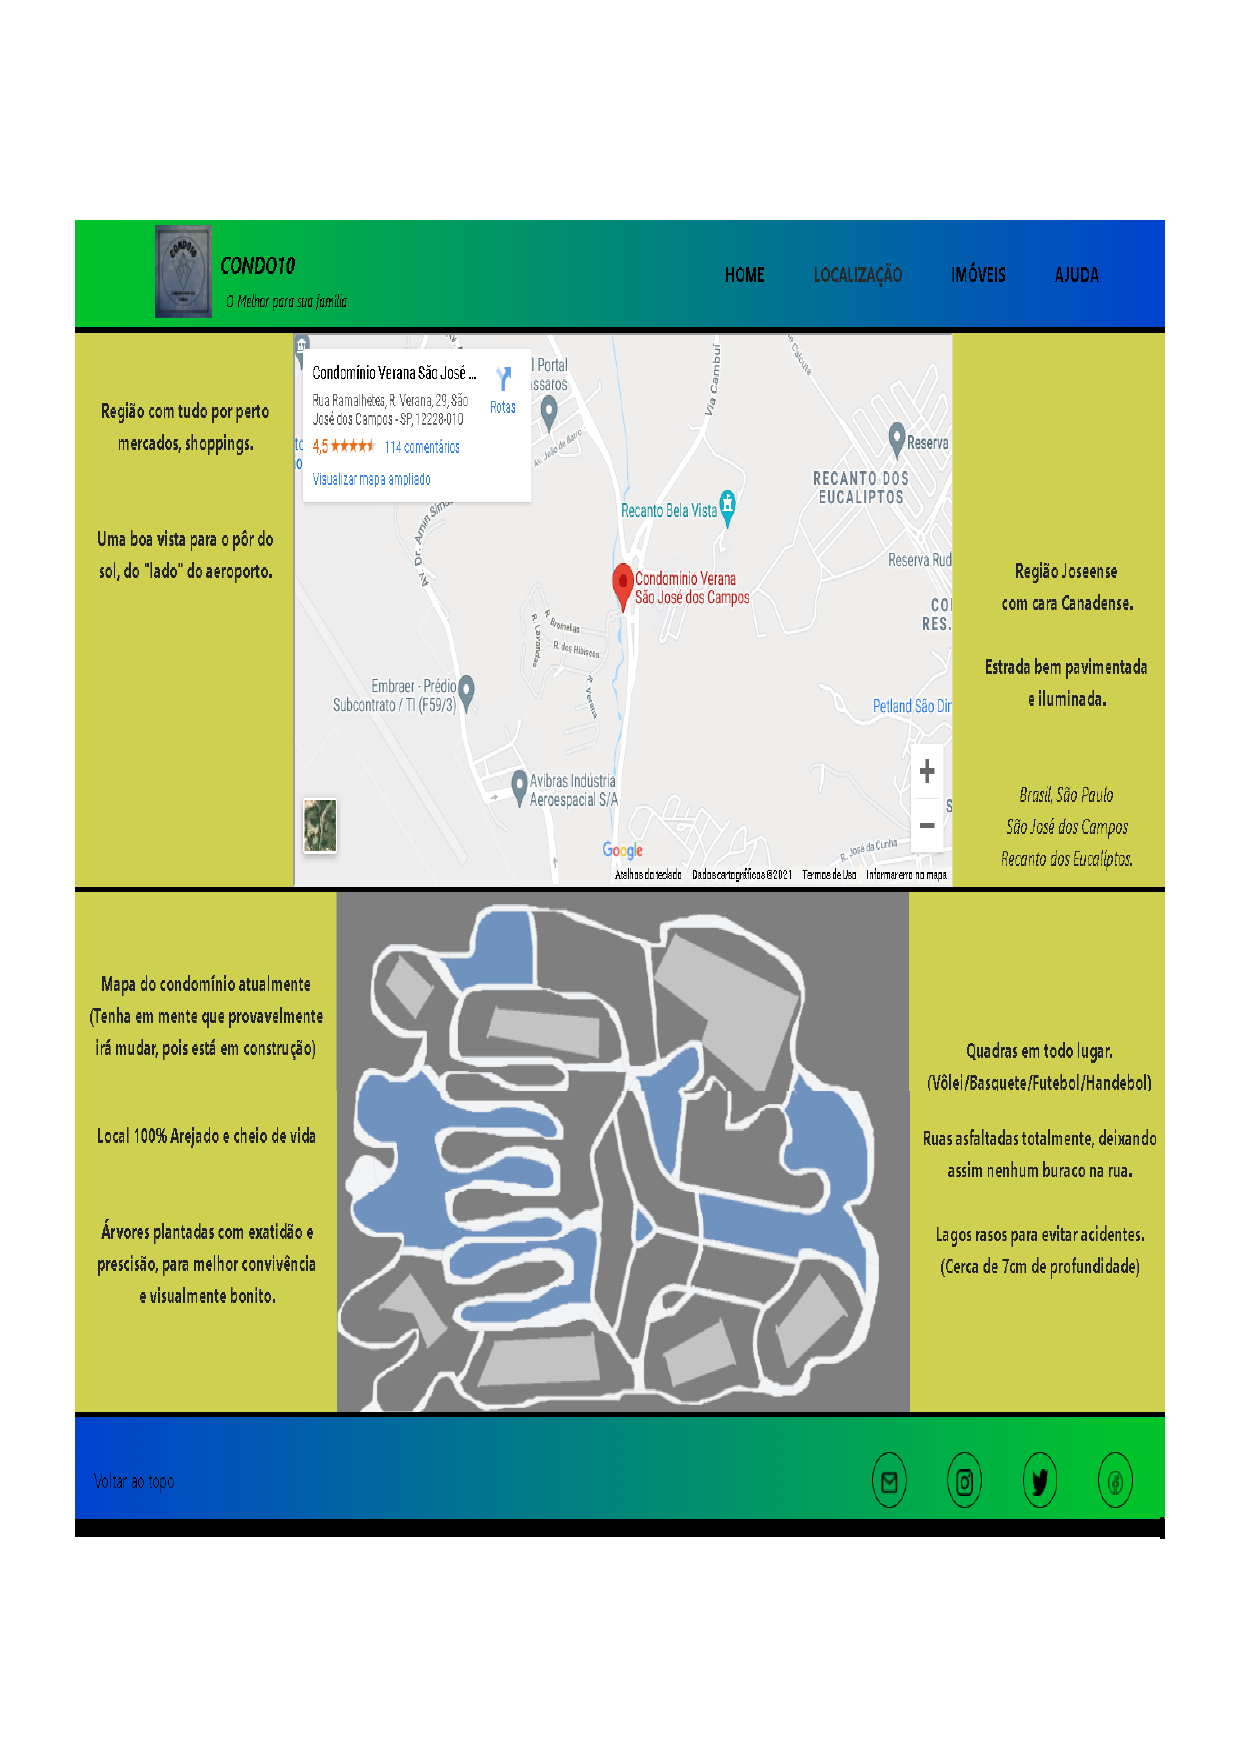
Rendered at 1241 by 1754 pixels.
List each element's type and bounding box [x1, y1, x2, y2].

picture [75, 220, 1165, 1539]
